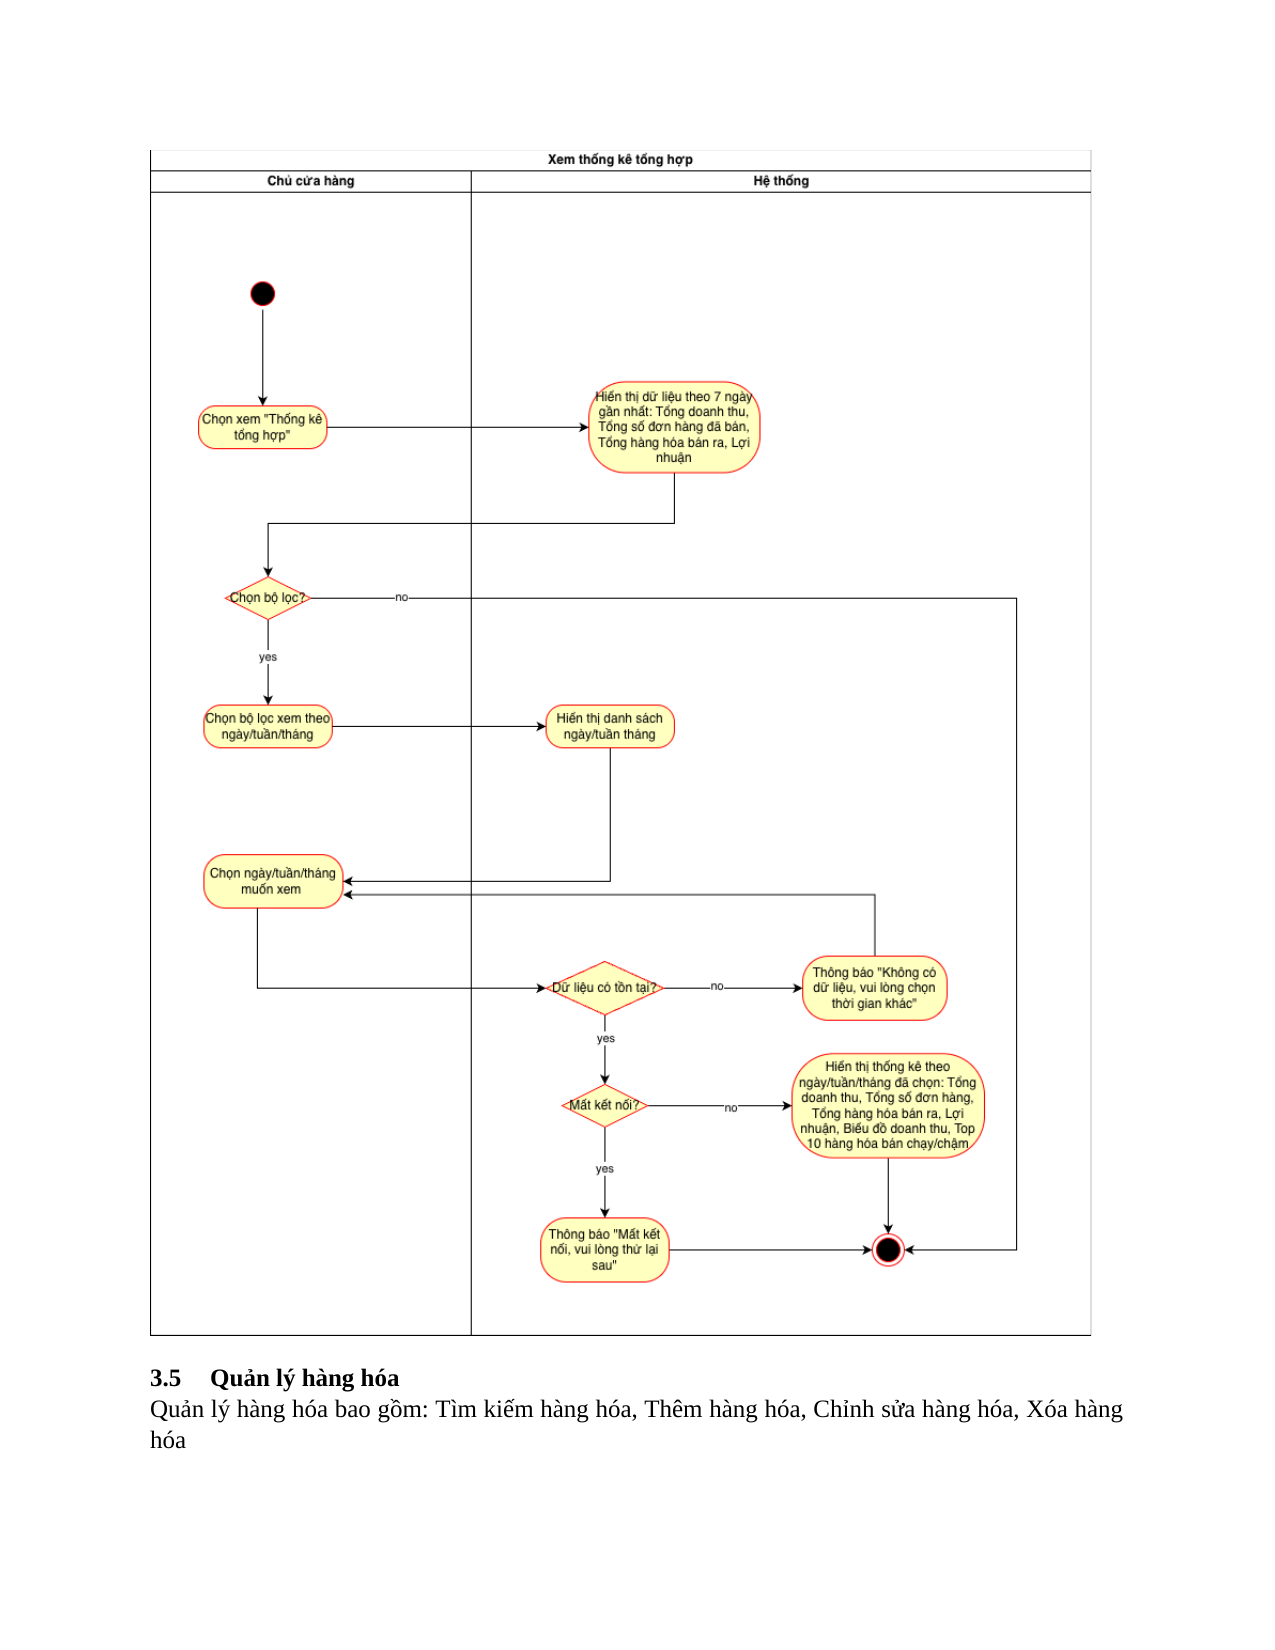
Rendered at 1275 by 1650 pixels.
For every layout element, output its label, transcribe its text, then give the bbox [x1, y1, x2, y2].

picture [150, 150, 1092, 1336]
subtitle Quản lý hàng hóa [150, 1363, 1125, 1392]
text Quản lý hàng hóa bao gồm: Tìm kiếm hàng hóa, Thêm hàng hóa, Chỉnh sửa hàng hóa, Xóa hàng hóa [150, 1394, 1125, 1454]
